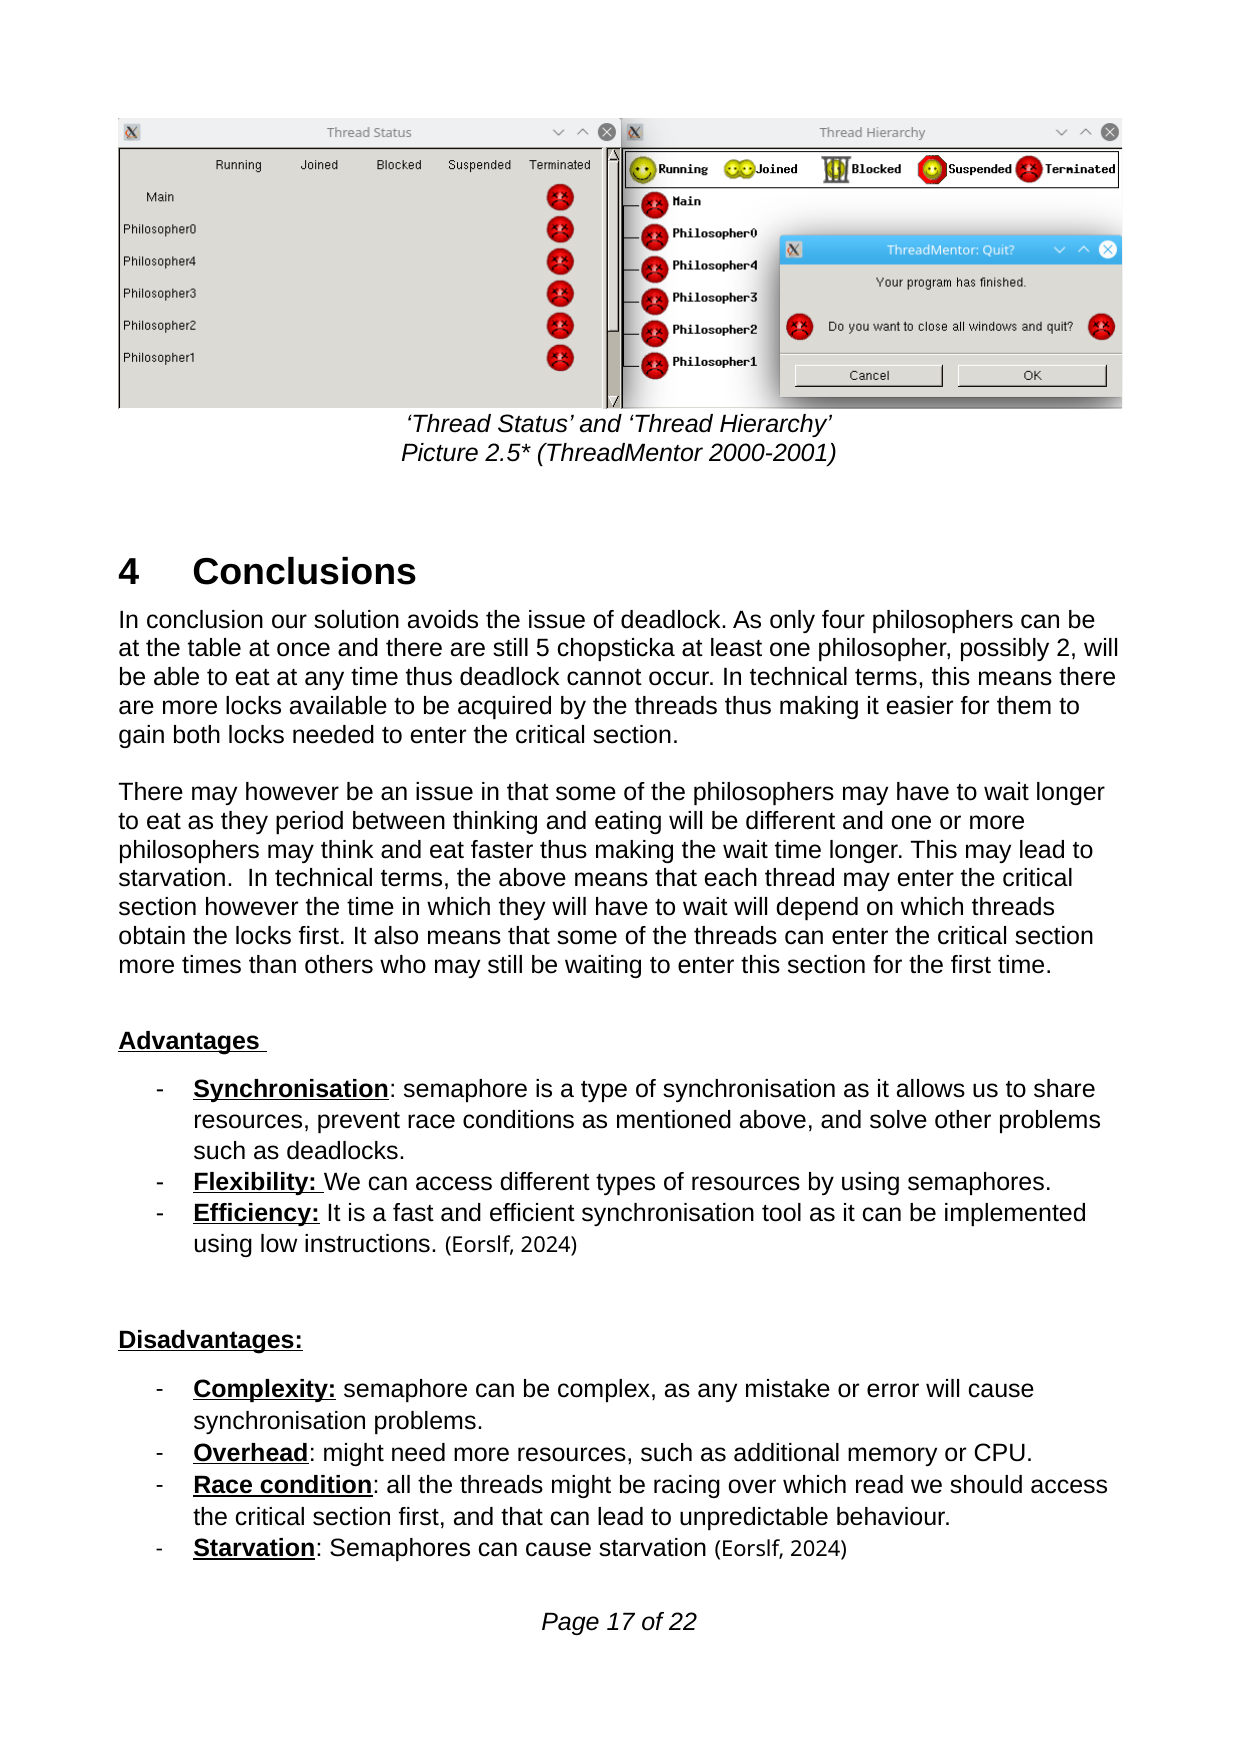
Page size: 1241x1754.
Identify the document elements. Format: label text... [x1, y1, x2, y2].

list Overhead: might need more resources, such as additional memory or CPU. [156, 1437, 1122, 1467]
list Flexibility: We can access different types of resources by using semaphores. [156, 1167, 1122, 1195]
subtitle Conclusions [118, 549, 1122, 592]
text ‘Thread Status’ and ‘Thread Hierarchy’ [118, 409, 1122, 438]
text Advantages [118, 1026, 1122, 1055]
text Picture 2.5* (ThreadMentor 2000-2001) [118, 438, 1122, 466]
text There may however be an issue in that some of the philosophers may have to wait longer to eat as they period between thinking and eating will be different and one or more philosophers may think and eat faster thus making the wait time longer. This may lead to starvation. In technical terms, the above means that each thread may enter the critical section however the time in which they will have to wait will depend on which threads obtain the locks first. It also means that some of the threads can enter the critical section more times than others who may still be waiting to enter this section for the first time. [118, 777, 1122, 978]
list synchronisation problems. [193, 1406, 1122, 1434]
list Complexity: semaphore can be complex, as any mistake or error will cause [156, 1373, 1122, 1403]
text In conclusion our solution avoids the issue of deadlock. As only four philosophers can be at the table at once and there are still 5 chopsticka at least one philosopher, possibly 2, will be able to eat at any time thus deadlock cannot occur. In technical terms, this means there are more locks available to be acquired by the threads thus making it easier for them to gain both locks needed to enter the critical section. [118, 604, 1122, 748]
picture [118, 118, 1123, 409]
list Synchronisation: semaphore is a type of synchronisation as it allows us to share resources, prevent race conditions as mentioned above, and solve other problems such as deadlocks. [156, 1073, 1122, 1164]
text Disadvantages: [118, 1325, 1122, 1354]
list Starvation: Semaphores can cause starvation (Eorslf, 2024) [156, 1533, 1122, 1563]
list Efficiency: It is a fast and efficient synchronisation tool as it can be implemented using low instructions. (Eorslf, 2024) [156, 1198, 1122, 1258]
list Race condition: all the threads might be racing over which read we should access the critical section first, and that can lead to unpredictable behaviour. [156, 1469, 1122, 1531]
